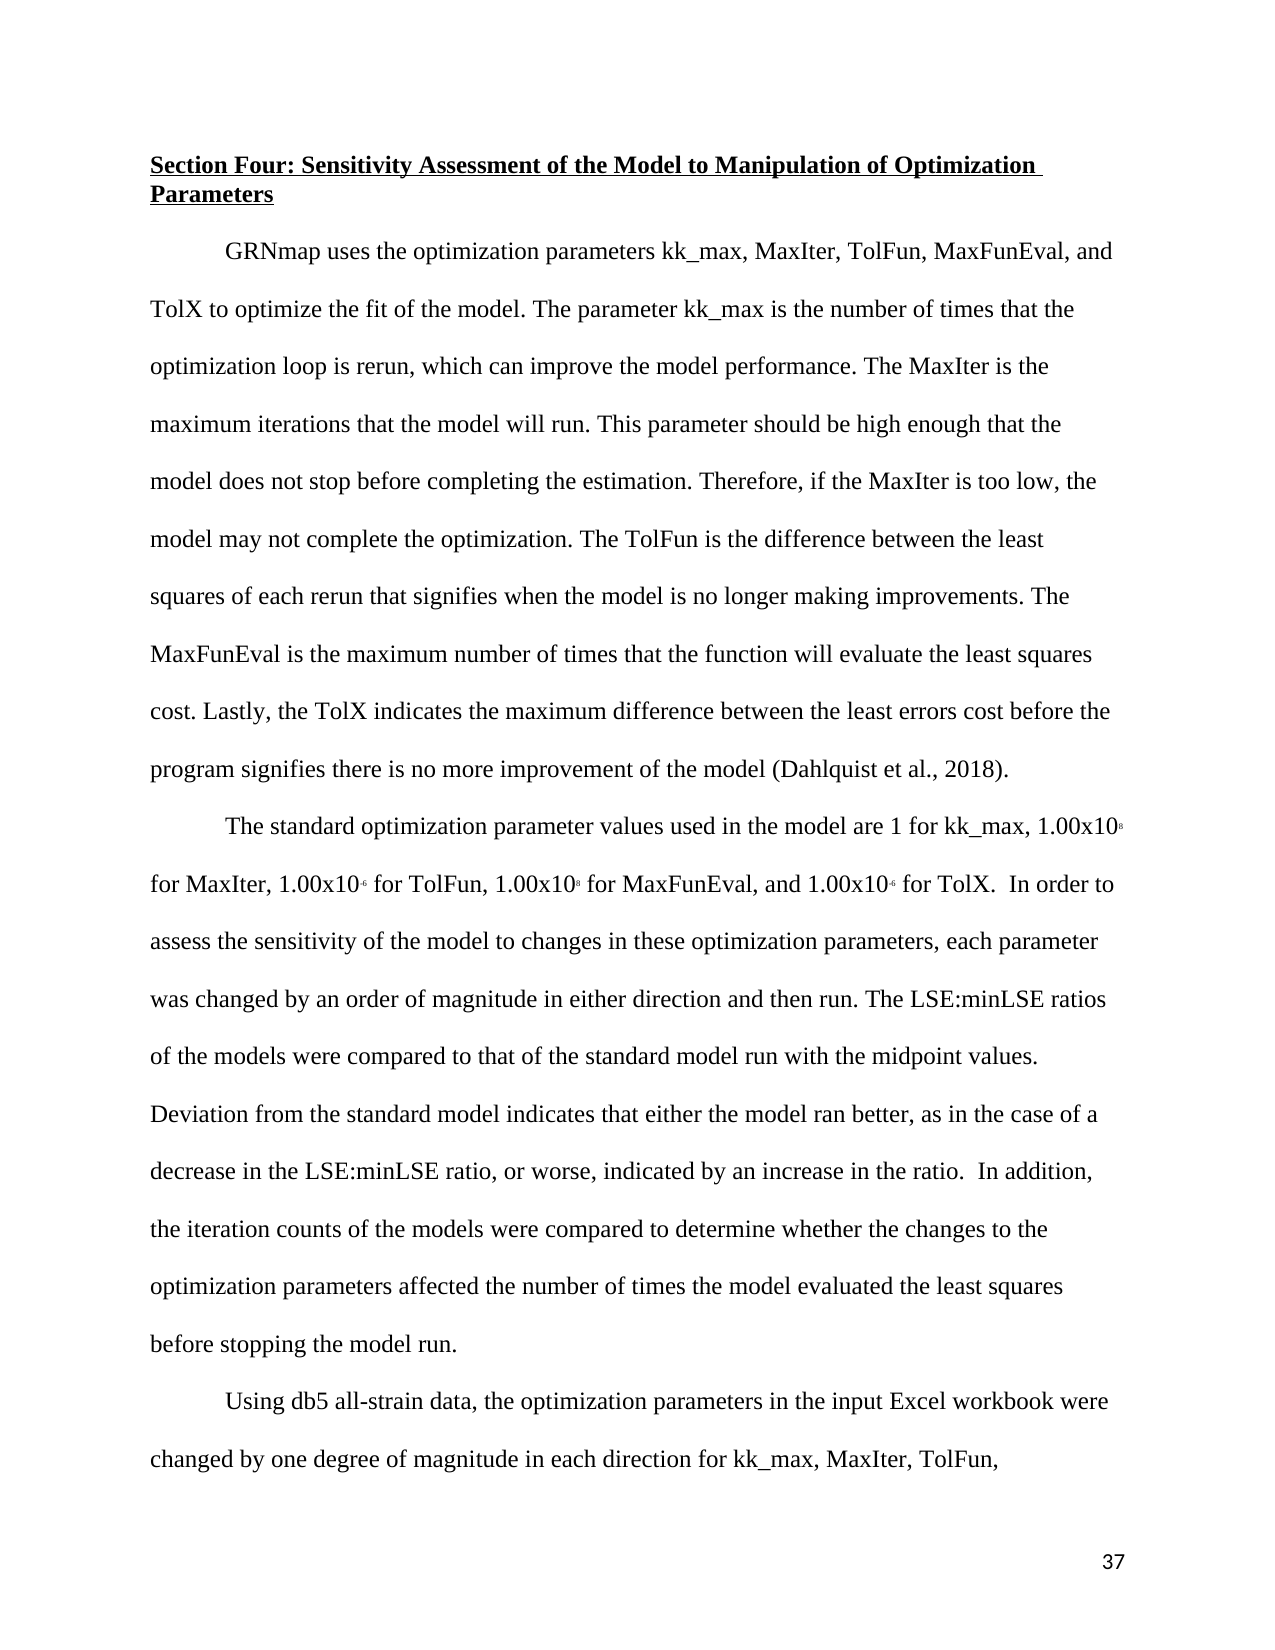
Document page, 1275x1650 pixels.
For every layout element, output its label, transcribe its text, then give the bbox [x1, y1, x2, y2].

text The standard optimization parameter values used in the model are 1 for kk_max, 1.00x108 for MaxIter, 1.00x10-6 for TolFun, 1.00x108 for MaxFunEval, and 1.00x10-6 for TolX. In order to assess the sensitivity of the model to changes in these optimization parameters, each parameter was changed by an order of magnitude in either direction and then run. The LSE:minLSE ratios of the models were compared to that of the standard model run with the midpoint values. Deviation from the standard model indicates that either the model ran better, as in the case of a decrease in the LSE:minLSE ratio, or worse, indicated by an increase in the ratio. In addition, the iteration counts of the models were compared to determine whether the changes to the optimization parameters affected the number of times the model evaluated the least squares before stopping the model run. [150, 811, 1125, 1357]
text GRNmap uses the optimization parameters kk_max, MaxIter, TolFun, MaxFunEval, and TolX to optimize the fit of the model. The parameter kk_max is the number of times that the optimization loop is rerun, which can improve the model performance. The MaxIter is the maximum iterations that the model will run. This parameter should be high enough that the model does not stop before completing the estimation. Therefore, if the MaxIter is too low, the model may not complete the optimization. The TolFun is the difference between the least squares of each rerun that signifies when the model is no longer making improvements. The MaxFunEval is the maximum number of times that the function will evaluate the least squares cost. Lastly, the TolX indicates the maximum difference between the least errors cost before the program signifies there is no more improvement of the model (Dahlquist et al., 2018). [150, 236, 1125, 782]
text Section Four: Sensitivity Assessment of the Model to Manipulation of Optimization Parameters [150, 150, 1125, 207]
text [150, 1386, 1125, 1472]
